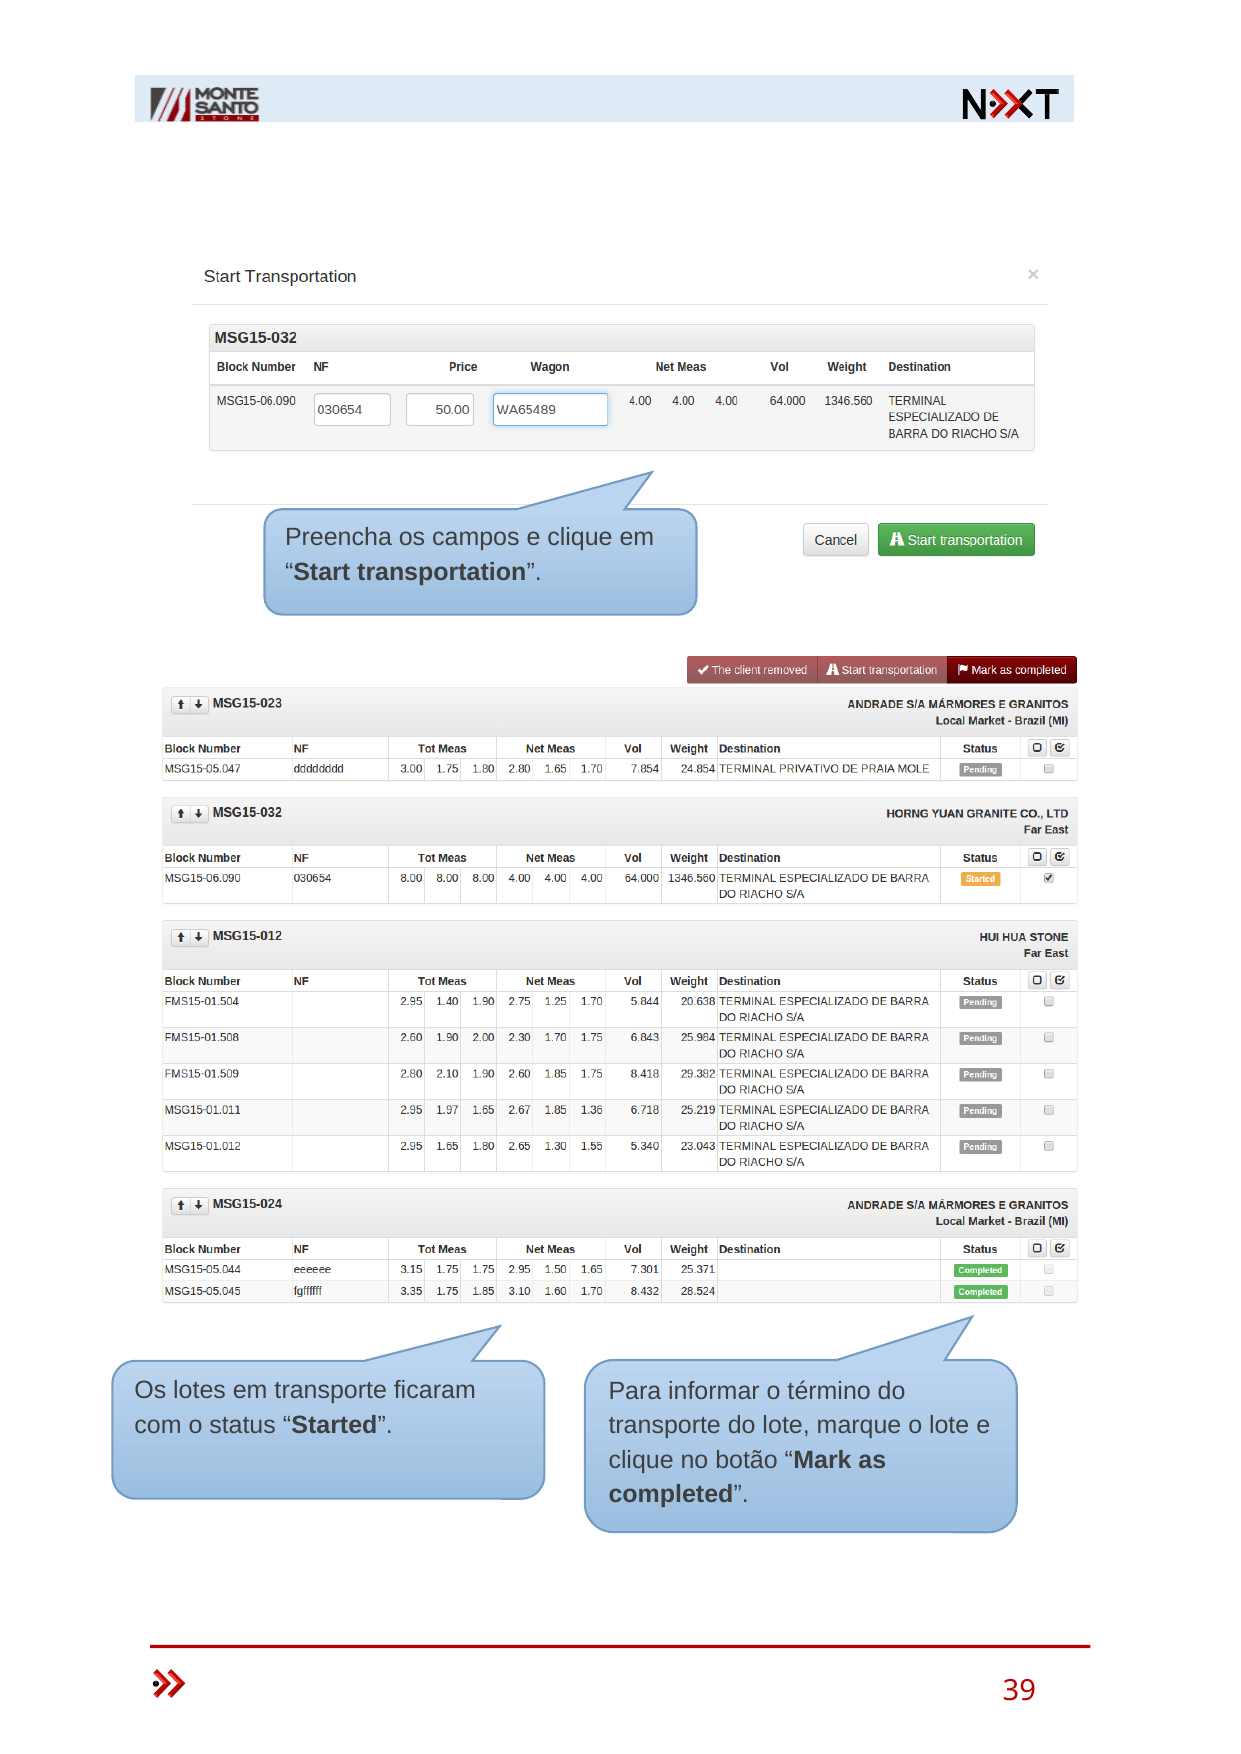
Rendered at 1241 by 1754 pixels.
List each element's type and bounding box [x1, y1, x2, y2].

picture [150, 647, 1090, 1313]
picture [192, 254, 1048, 572]
picture [150, 87, 260, 122]
picture [961, 87, 1060, 121]
picture [150, 1666, 188, 1701]
